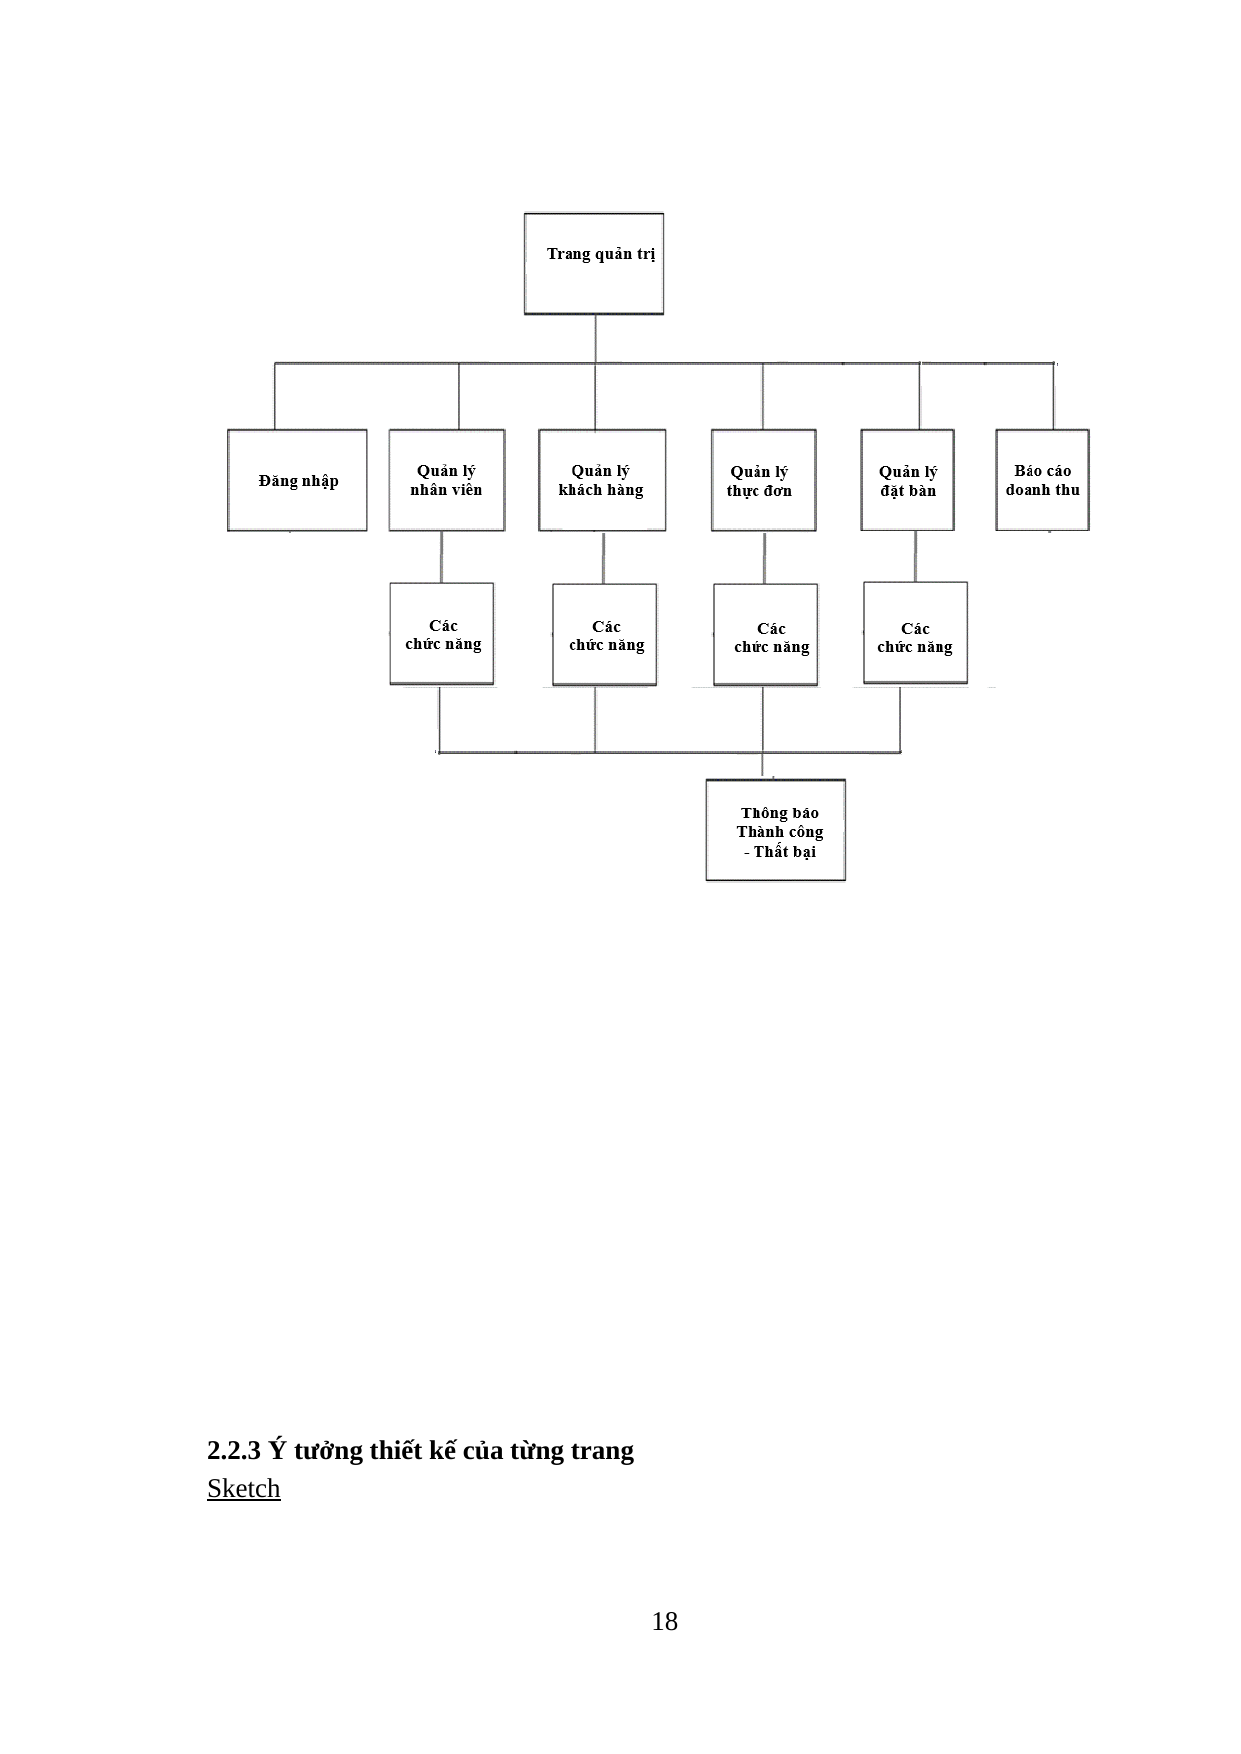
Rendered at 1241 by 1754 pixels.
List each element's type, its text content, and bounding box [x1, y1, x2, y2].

text Sketch [207, 1472, 1122, 1503]
subtitle 2.2.3 Ý tưởng thiết kế của từng trang [207, 1434, 1122, 1466]
picture [206, 206, 1123, 896]
